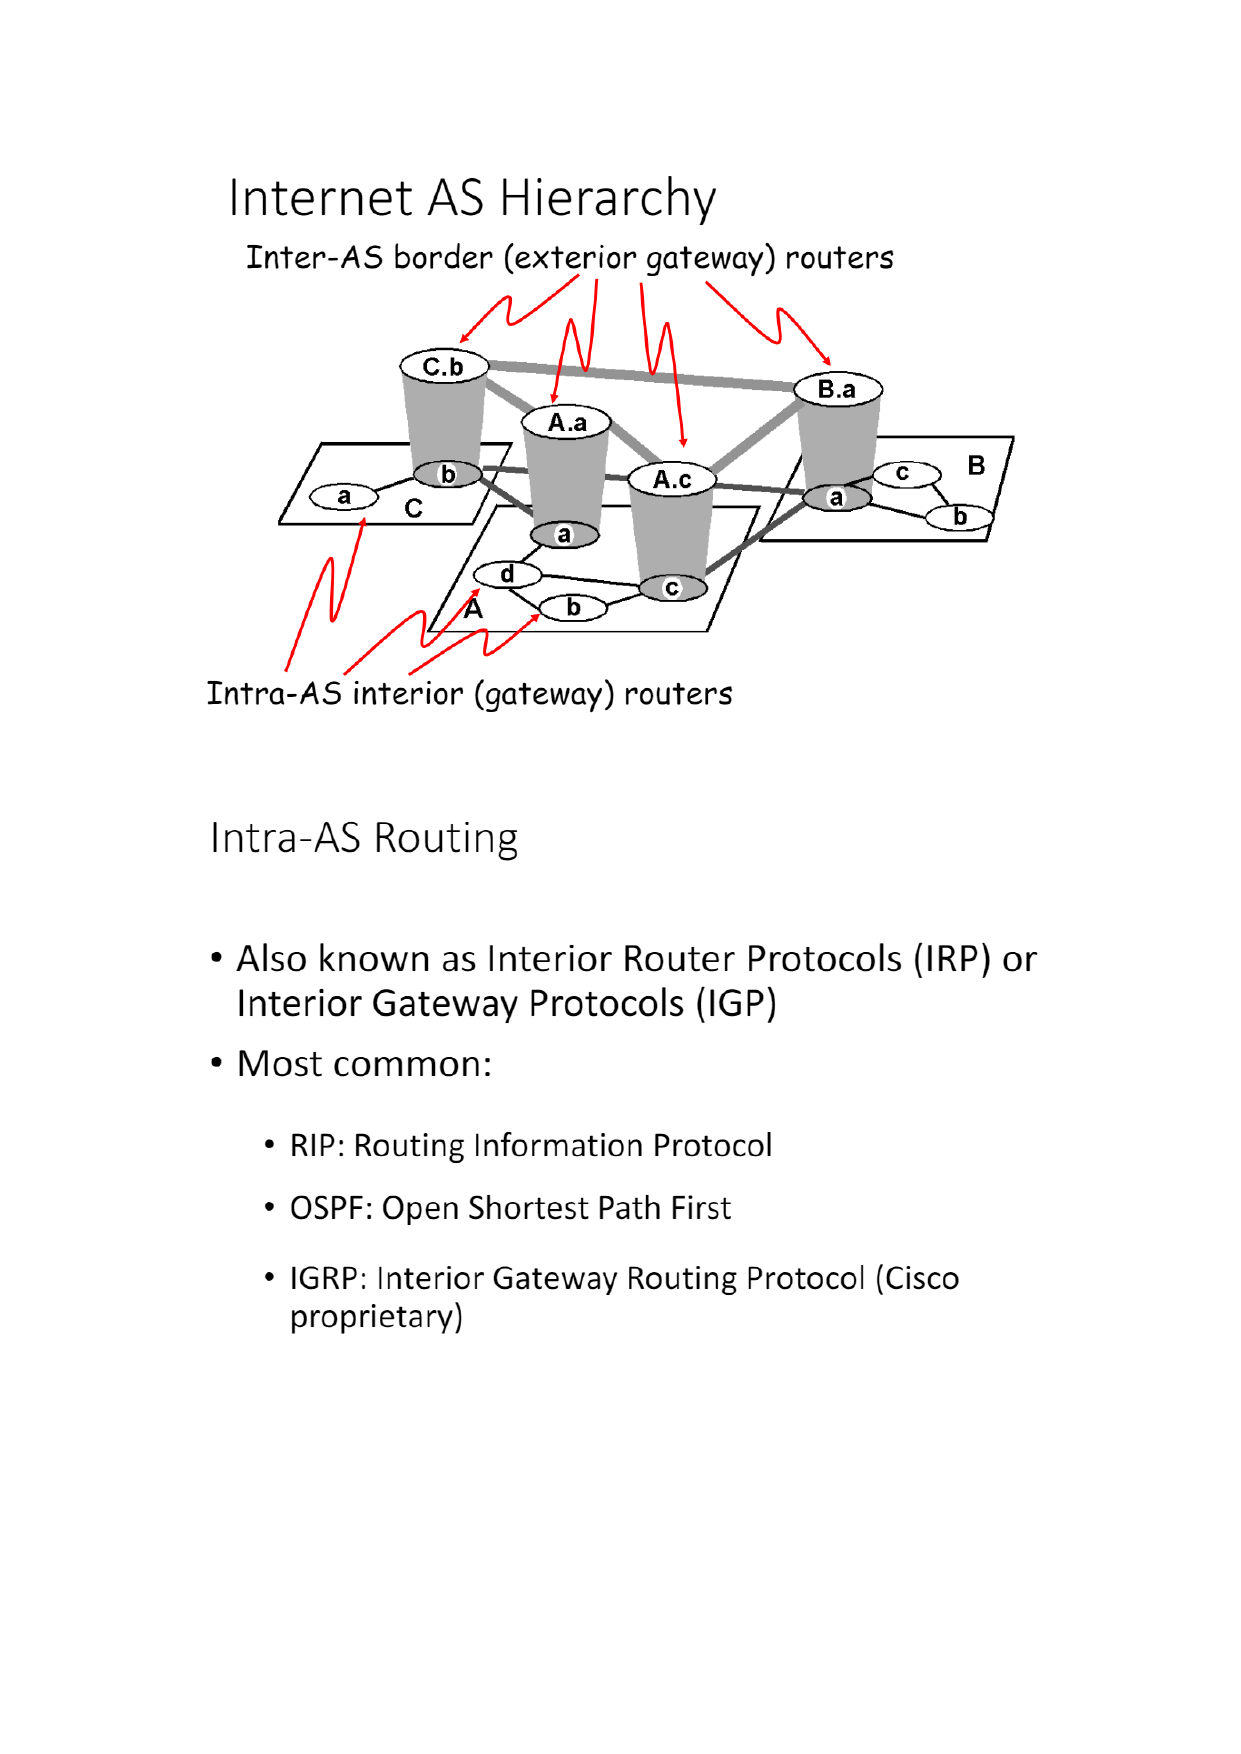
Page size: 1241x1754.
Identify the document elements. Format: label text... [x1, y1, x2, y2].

picture [187, 150, 1059, 748]
picture [187, 759, 1128, 1398]
